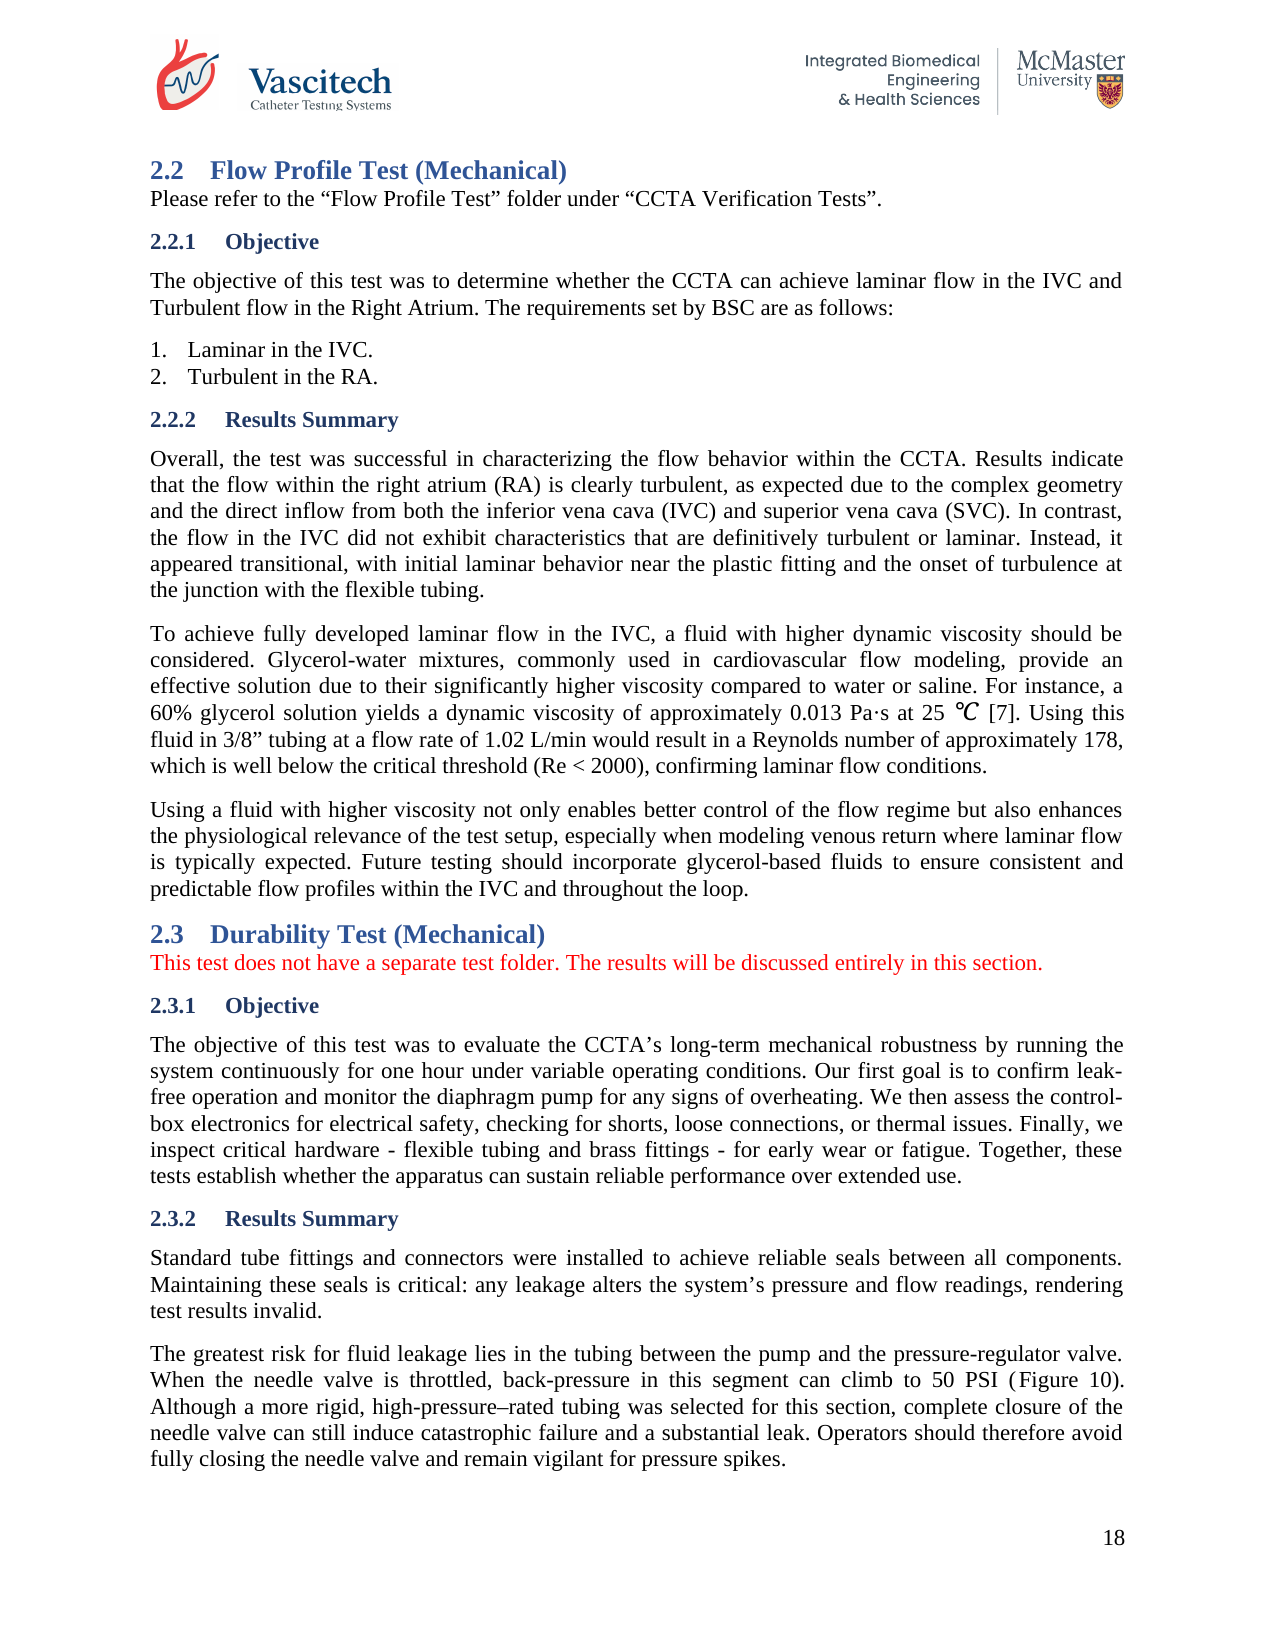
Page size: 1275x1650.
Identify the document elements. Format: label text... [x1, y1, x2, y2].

picture [806, 48, 1125, 115]
list Turbulent in the RA. [150, 363, 1125, 389]
text To achieve fully developed laminar flow in the IVC, a fluid with higher dynamic viscosity should be considered. Glycerol-water mixtures, commonly used in cardiovascular flow modeling, provide an effective solution due to their significantly higher viscosity compared to water or saline. For instance, a 60% glycerol solution yields a dynamic viscosity of approximately 0.013 Pa·s at 25 [7]. Using this fluid in 3/8” tubing at a flow rate of 1.02 L/min would result in a Reynolds number of approximately 178, which is well below the critical threshold (Re < 2000), confirming laminar flow conditions. [150, 619, 1125, 779]
text Using a fluid with higher viscosity not only enables better control of the flow regime but also enhances the physiological relevance of the test setup, especially when modeling venous return where laminar flow is typically expected. Future testing should incorporate glycerol-based fluids to ensure consistent and predictable flow profiles within the IVC and throughout the loop. [150, 796, 1125, 901]
text Overall, the test was successful in characterizing the flow behavior within the CCTA. Results indicate that the flow within the right atrium (RA) is clearly turbulent, as expected due to the complex geometry and the direct inflow from both the inferior vena cava (IVC) and superior vena cava (SVC). In contrast, the flow in the IVC did not exhibit characteristics that are definitively turbulent or laminar. Instead, it appeared transitional, with initial laminar behavior near the plastic fitting and the onset of turbulence at the junction with the flexible tubing. [150, 445, 1125, 603]
subtitle Flow Profile Test (Mechanical) [150, 154, 1125, 185]
text This test does not have a separate test folder. The results will be discussed entirely in this section. [150, 949, 1125, 975]
text The objective of this test was to evaluate the CCTA’s long-term mechanical robustness by running the system continuously for one hour under variable operating conditions. Our first goal is to confirm leak-free operation and monitor the diaphragm pump for any signs of overheating. We then assess the control-box electronics for electrical safety, checking for shorts, loose connections, or thermal issues. Finally, we inspect critical hardware - flexible tubing and brass fittings - for early wear or fatigue. Together, these tests establish whether the apparatus can sustain reliable performance over extended use. [150, 1031, 1125, 1189]
subtitle Objective [150, 228, 1125, 255]
picture [236, 63, 403, 114]
list Laminar in the IVC. [150, 337, 1125, 363]
subtitle Durability Test (Mechanical) [150, 918, 1125, 949]
text The greatest risk for fluid leakage lies in the tubing between the pump and the pressure‐regulator valve. When the needle valve is throttled, back‐pressure in this segment can climb to 50 PSI (Figure 10). Although a more rigid, high‐pressure–rated tubing was selected for this section, complete closure of the needle valve can still induce catastrophic failure and a substantial leak. Operators should therefore avoid fully closing the needle valve and remain vigilant for pressure spikes. [150, 1340, 1125, 1472]
subtitle Results Summary [150, 1206, 1125, 1232]
picture [150, 34, 223, 114]
text Please refer to the “Flow Profile Test” folder under “CCTA Verification Tests”. [150, 185, 1125, 212]
text The objective of this test was to determine whether the CCTA can achieve laminar flow in the IVC and Turbulent flow in the Right Atrium. The requirements set by BSC are as follows: [150, 267, 1125, 320]
subtitle Results Summary [150, 406, 1125, 432]
subtitle Objective [150, 992, 1125, 1018]
text Standard tube fittings and connectors were installed to achieve reliable seals between all components. Maintaining these seals is critical: any leakage alters the system’s pressure and flow readings, rendering test results invalid. [150, 1244, 1125, 1323]
